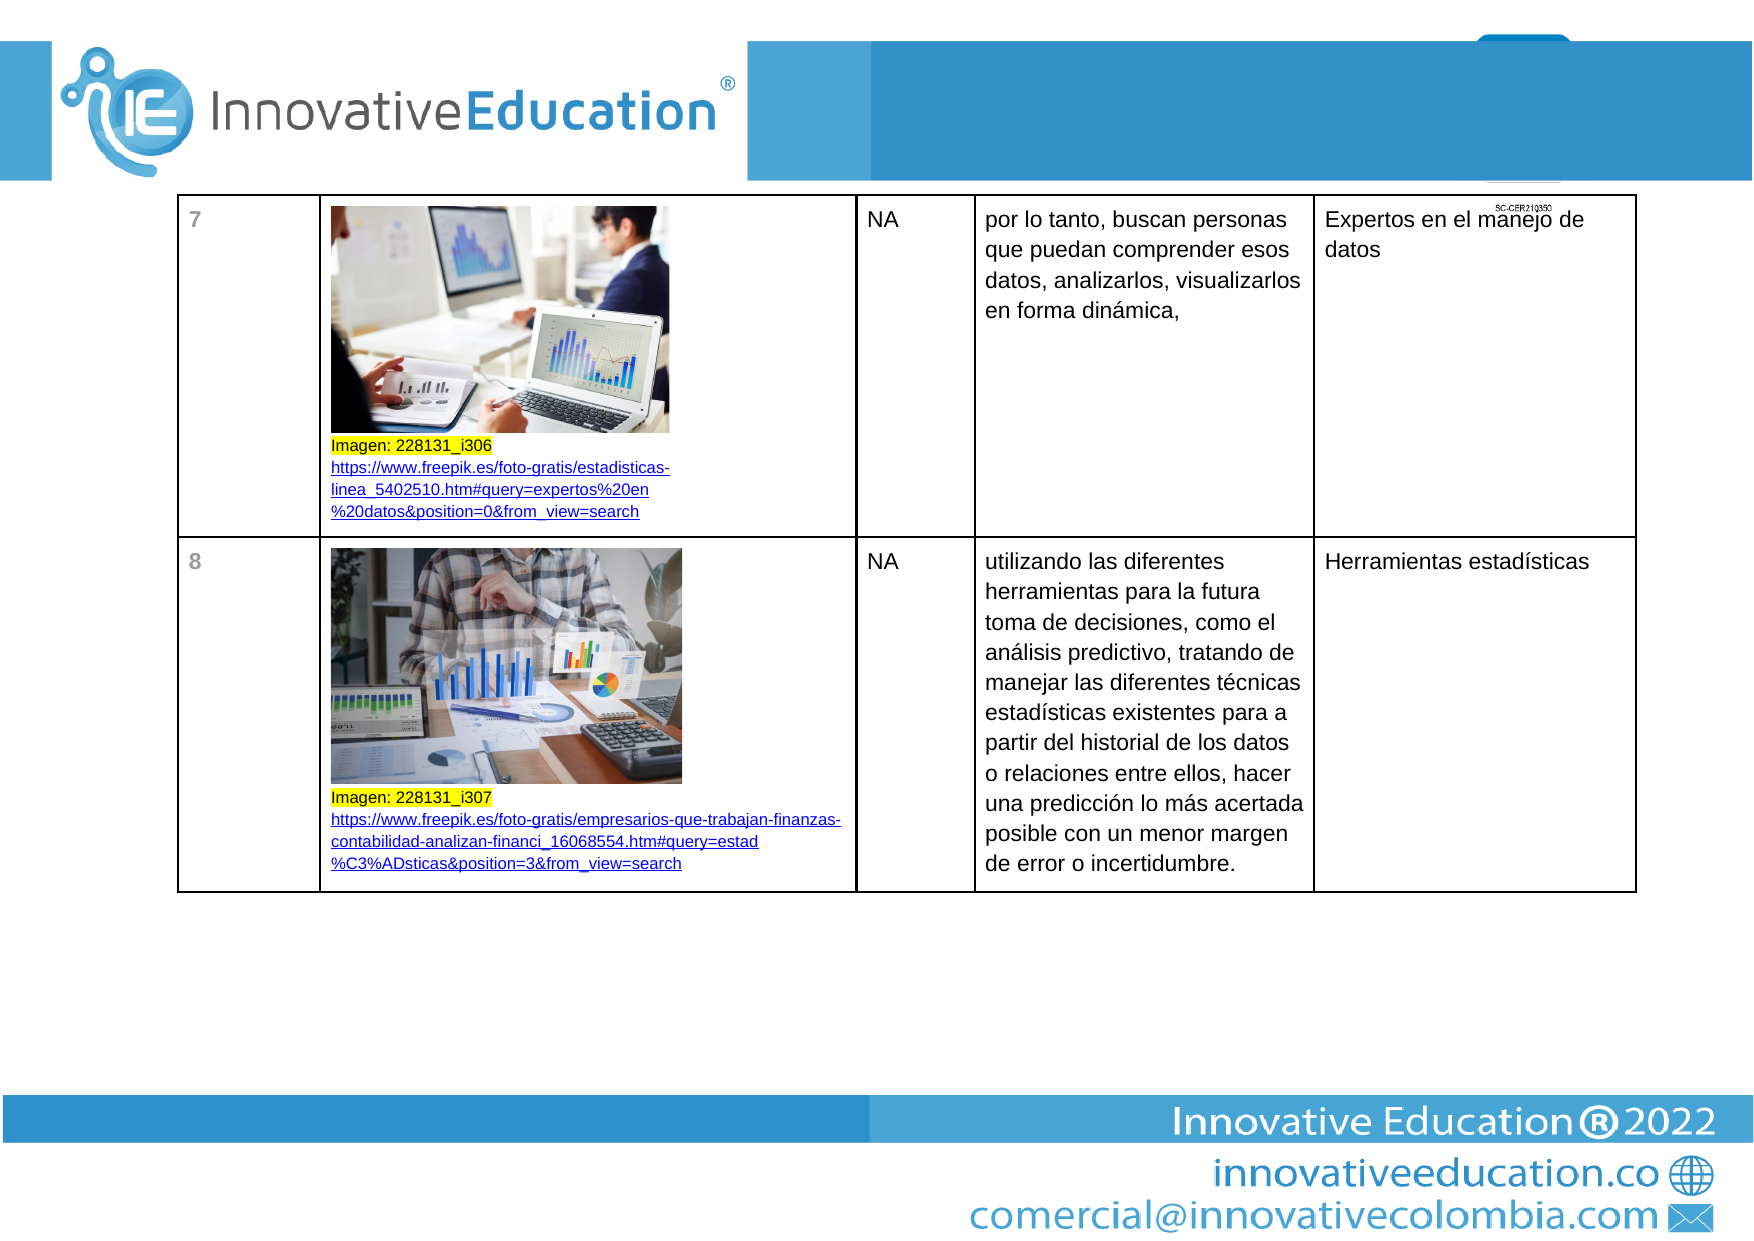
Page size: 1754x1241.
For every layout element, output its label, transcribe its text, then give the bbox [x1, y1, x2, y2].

picture [330, 206, 670, 433]
picture [330, 548, 683, 784]
table_cell Imagen: 228131_i307 https://www.freepik.es/foto-gratis/empresarios-que-trabajan-finanzas-contabilidad-analizan-financi_16068554.htm#query=estad%C3%ADsticas&position=3&from_view=search [321, 538, 855, 891]
table_cell por lo tanto, buscan personas que puedan comprender esos datos, analizarlos, visualizarlos en forma dinámica, [976, 196, 1313, 536]
table_cell 7 [179, 196, 319, 536]
table_cell NA [858, 196, 974, 536]
table_cell Herramientas estadísticas [1315, 538, 1635, 891]
picture [2, 1093, 1754, 1239]
table_cell 8 [179, 538, 319, 891]
table_cell Imagen: 228131_i306 https://www.freepik.es/foto-gratis/estadisticas-linea_5402510.htm#query=expertos%20en%20datos&position=0&from_view=search [321, 196, 855, 536]
picture [0, 28, 1752, 194]
table_cell utilizando las diferentes herramientas para la futura toma de decisiones, como el análisis predictivo, tratando de manejar las diferentes técnicas estadísticas existentes para a partir del historial de los datos o relaciones entre ellos, hacer una predicción lo más acertada posible con un menor margen de error o incertidumbre. [976, 538, 1313, 891]
table_cell NA [858, 538, 974, 891]
table_cell Expertos en el manejo de datos [1315, 196, 1635, 536]
